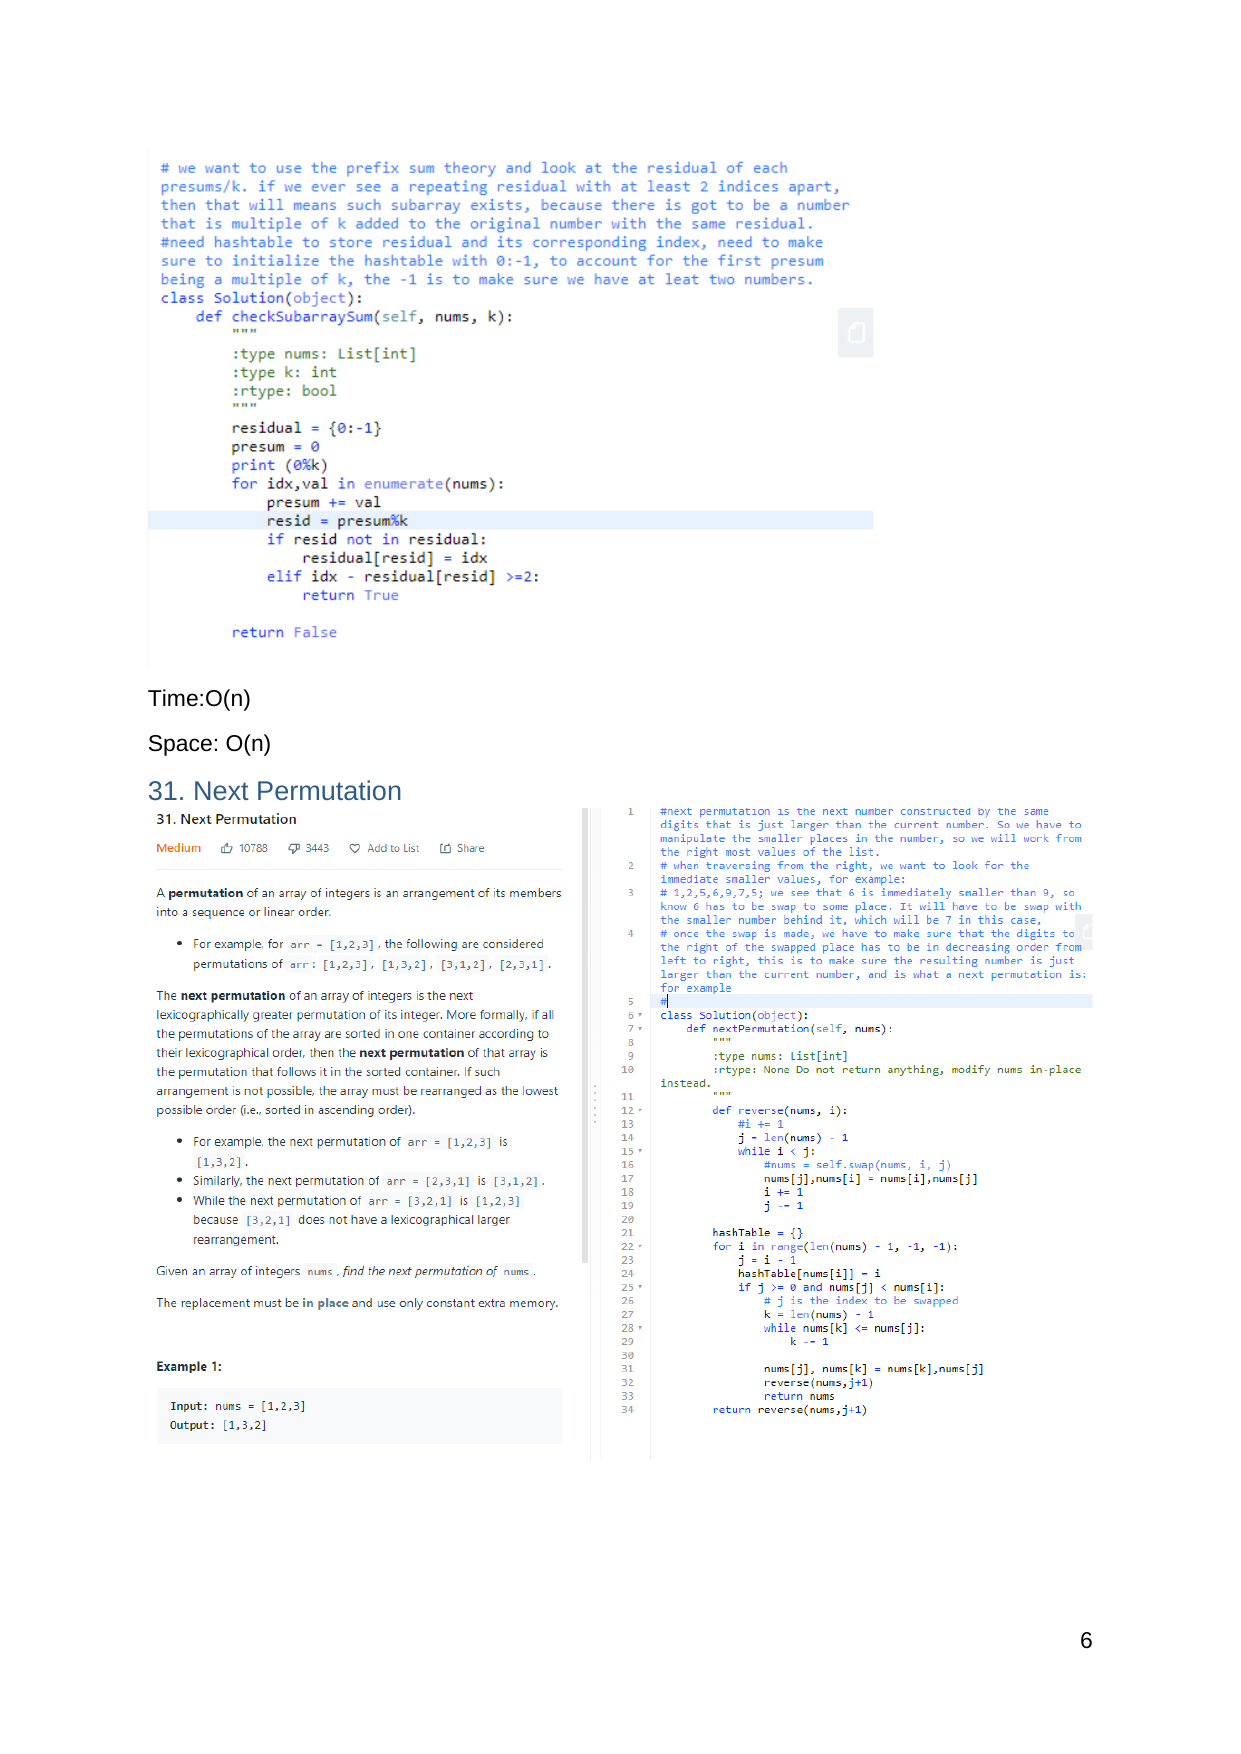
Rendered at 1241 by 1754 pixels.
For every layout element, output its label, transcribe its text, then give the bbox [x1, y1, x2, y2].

text Time:O(n) [148, 685, 1093, 711]
picture [147, 147, 874, 667]
text Space: O(n) [148, 730, 1093, 756]
subtitle 31. Next Permutation [148, 775, 1093, 806]
picture [147, 808, 1093, 1459]
